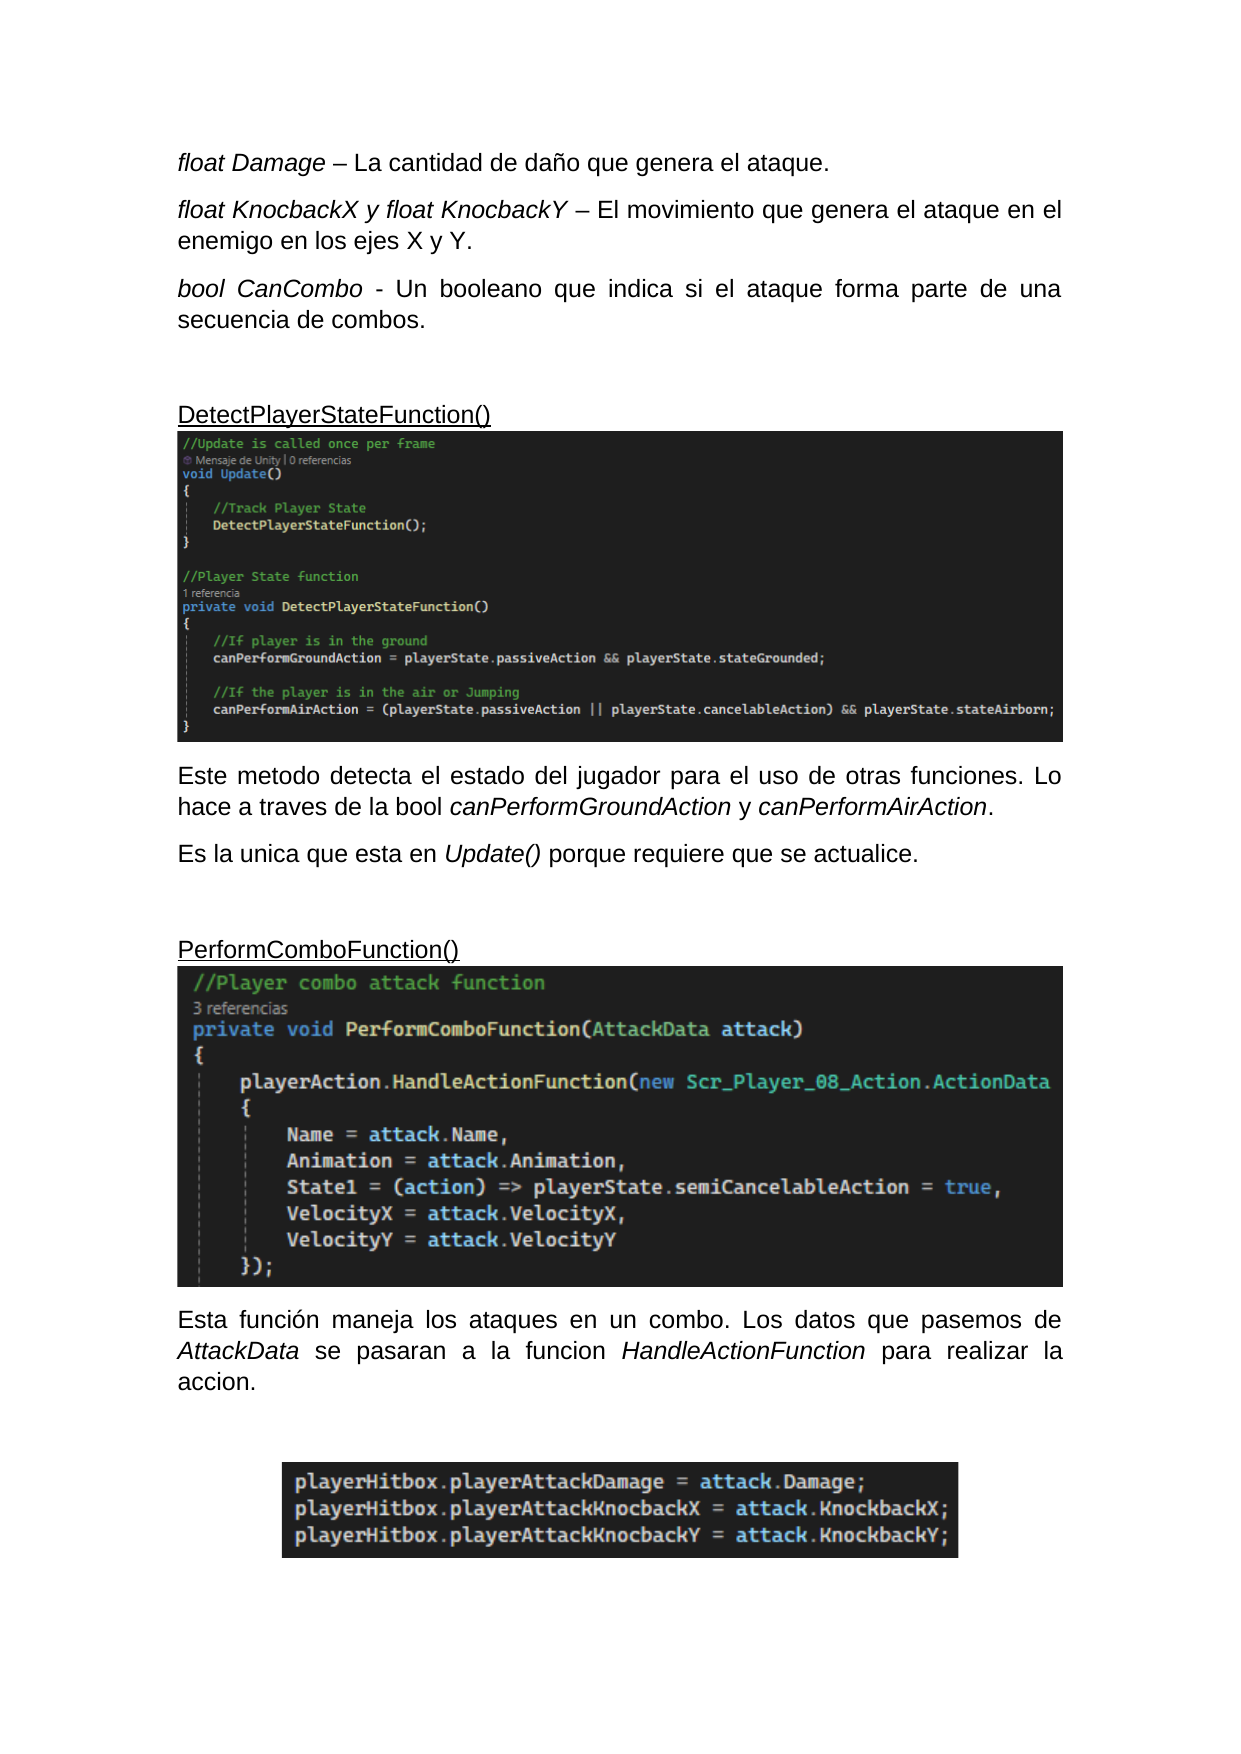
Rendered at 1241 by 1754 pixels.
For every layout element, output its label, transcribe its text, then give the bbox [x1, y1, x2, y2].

picture [177, 431, 1063, 742]
picture [177, 966, 1063, 1287]
text Esta función maneja los ataques en un combo. Los datos que pasemos de AttackData se pasaran a la funcion HandleActionFunction para realizar la accion. [177, 1305, 1063, 1396]
text bool CanCombo - Un booleano que indica si el ataque forma parte de una secuencia de combos. [177, 274, 1063, 334]
subtitle DetectPlayerStateFunction() [177, 401, 1063, 429]
subtitle PerformComboFunction() [177, 935, 1063, 964]
text Este metodo detecta el estado del jugador para el uso de otras funciones. Lo hace a traves de la bool canPerformGroundAction y canPerformAirAction. [177, 761, 1063, 821]
picture [281, 1462, 959, 1558]
text Es la unica que esta en Update() porque requiere que se actualice. [177, 839, 1063, 868]
text float KnocbackX y float KnocbackY – El movimiento que genera el ataque en el enemigo en los ejes X y Y. [177, 195, 1063, 255]
text float Damage – La cantidad de daño que genera el ataque. [177, 148, 1063, 176]
